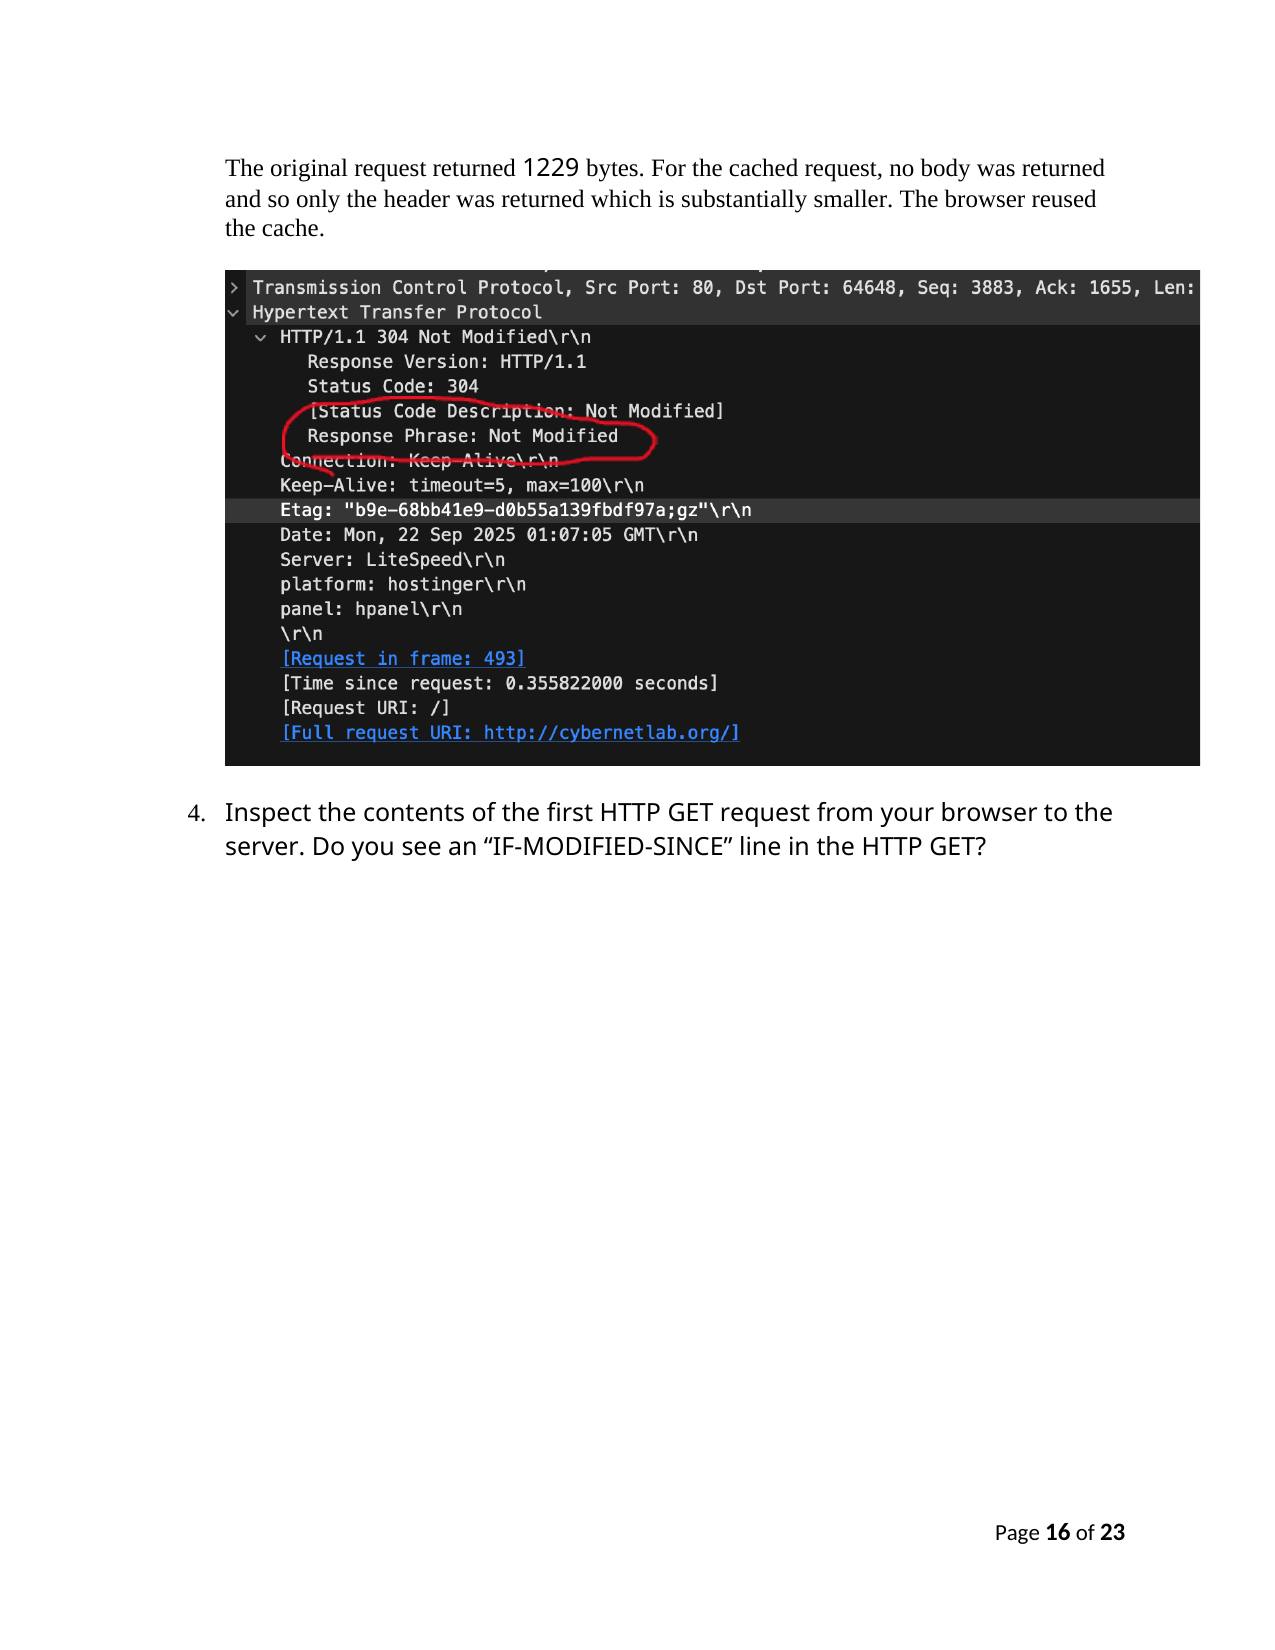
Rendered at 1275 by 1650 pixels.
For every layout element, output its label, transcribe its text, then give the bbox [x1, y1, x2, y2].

list Inspect the contents of the first HTTP GET request from your browser to the server. Do you see an “IF-MODIFIED-SINCE” line in the HTTP GET? [187, 795, 1125, 863]
text The original request returned 1229 bytes. For the cached request, no body was returned and so only the header was returned which is substantially smaller. The browser reused the cache. [225, 150, 1125, 242]
picture [225, 270, 1200, 766]
